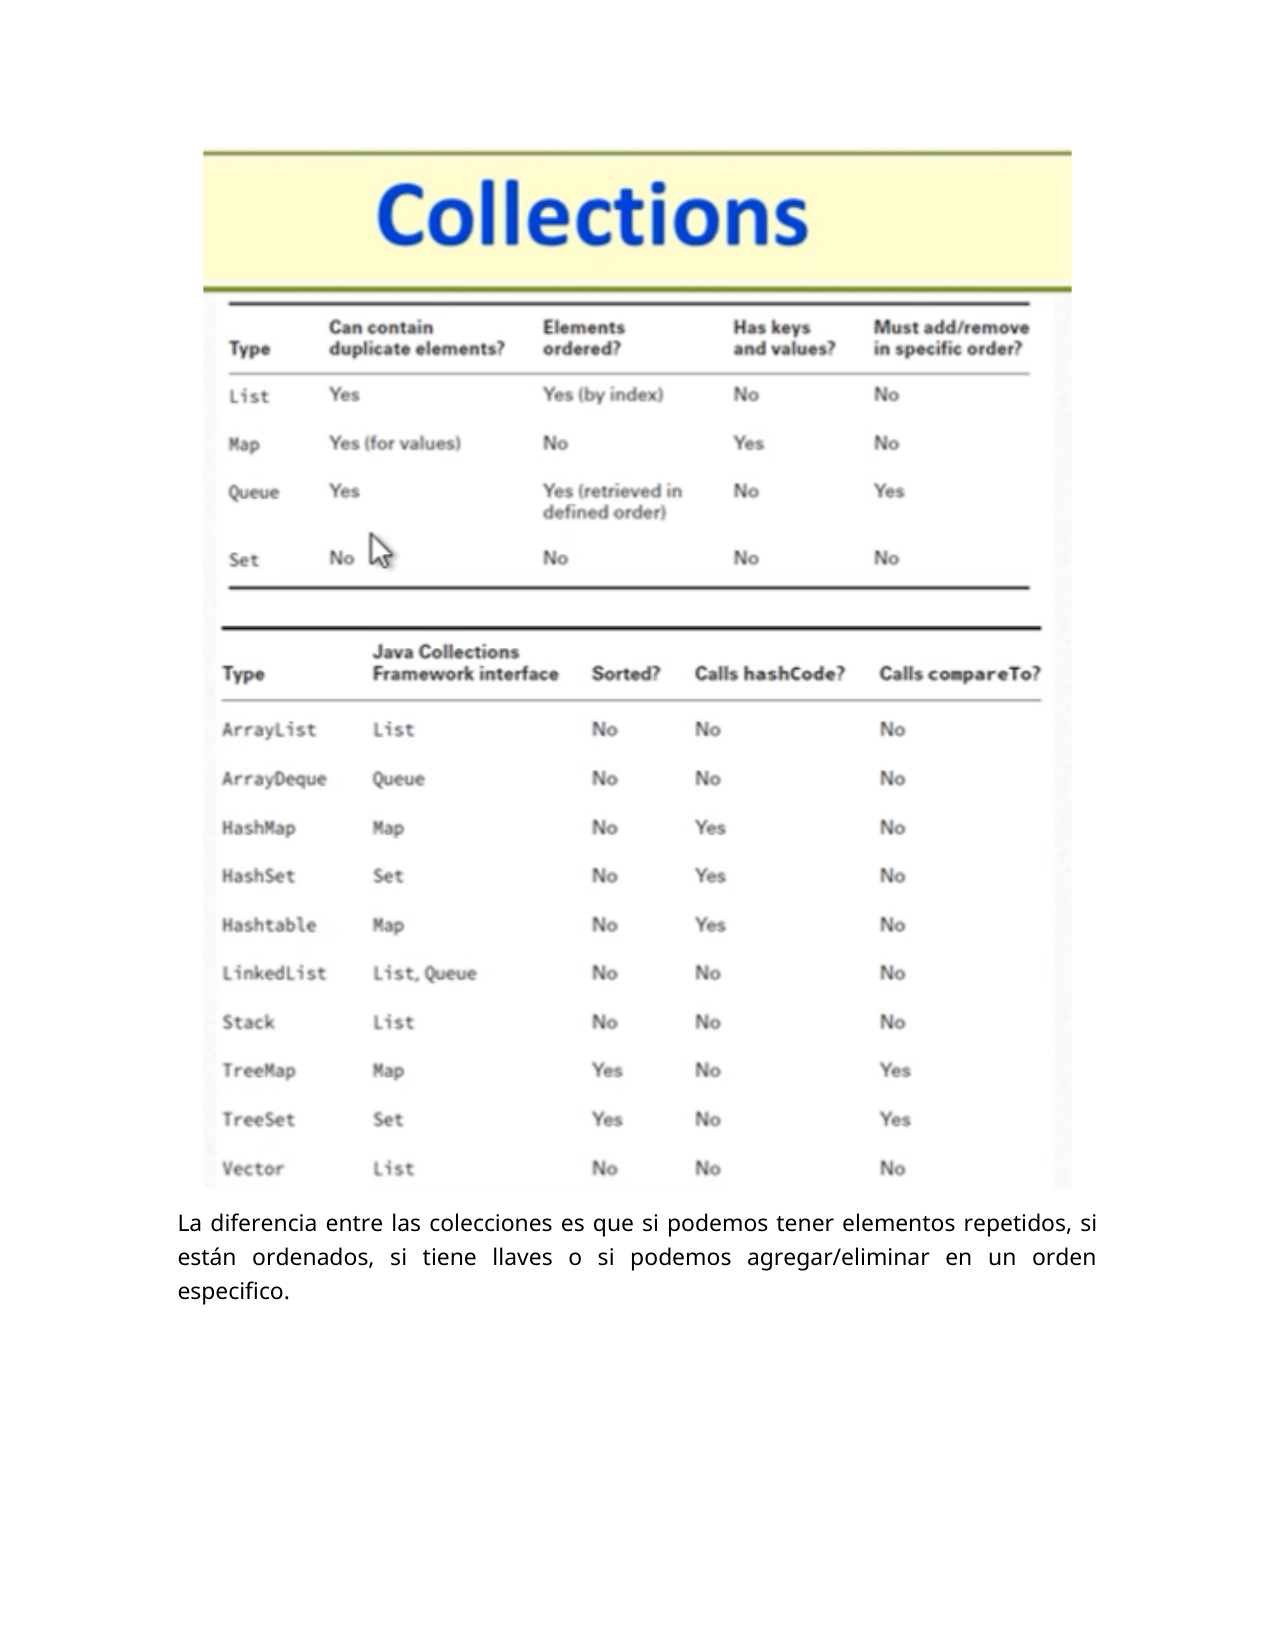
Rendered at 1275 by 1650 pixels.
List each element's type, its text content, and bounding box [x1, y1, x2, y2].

picture [203, 147, 1072, 1189]
text La diferencia entre las colecciones es que si podemos tener elementos repetidos, si están ordenados, si tiene llaves o si podemos agregar/eliminar en un orden especifico. [177, 1207, 1098, 1306]
